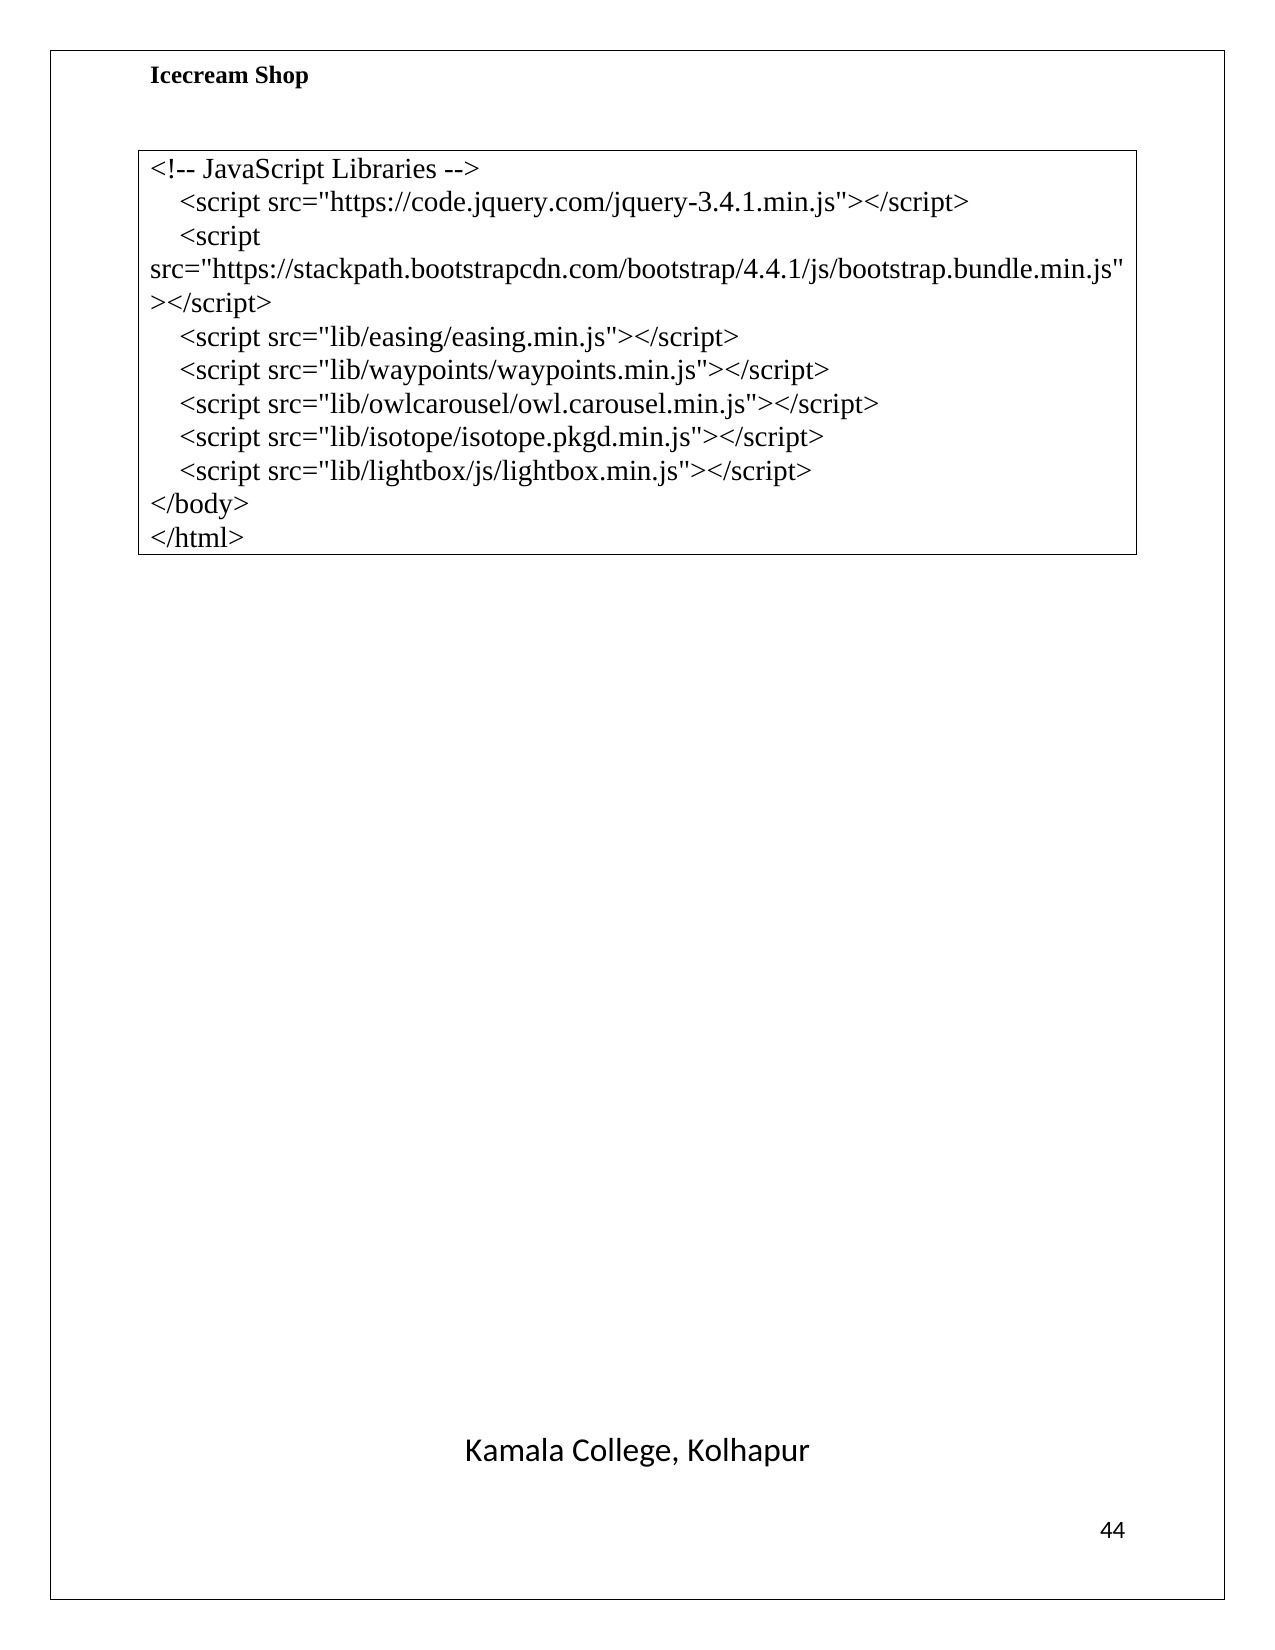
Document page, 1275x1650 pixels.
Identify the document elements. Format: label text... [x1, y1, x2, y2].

text Kamala College, Kolhapur [150, 1429, 1125, 1470]
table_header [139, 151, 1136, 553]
